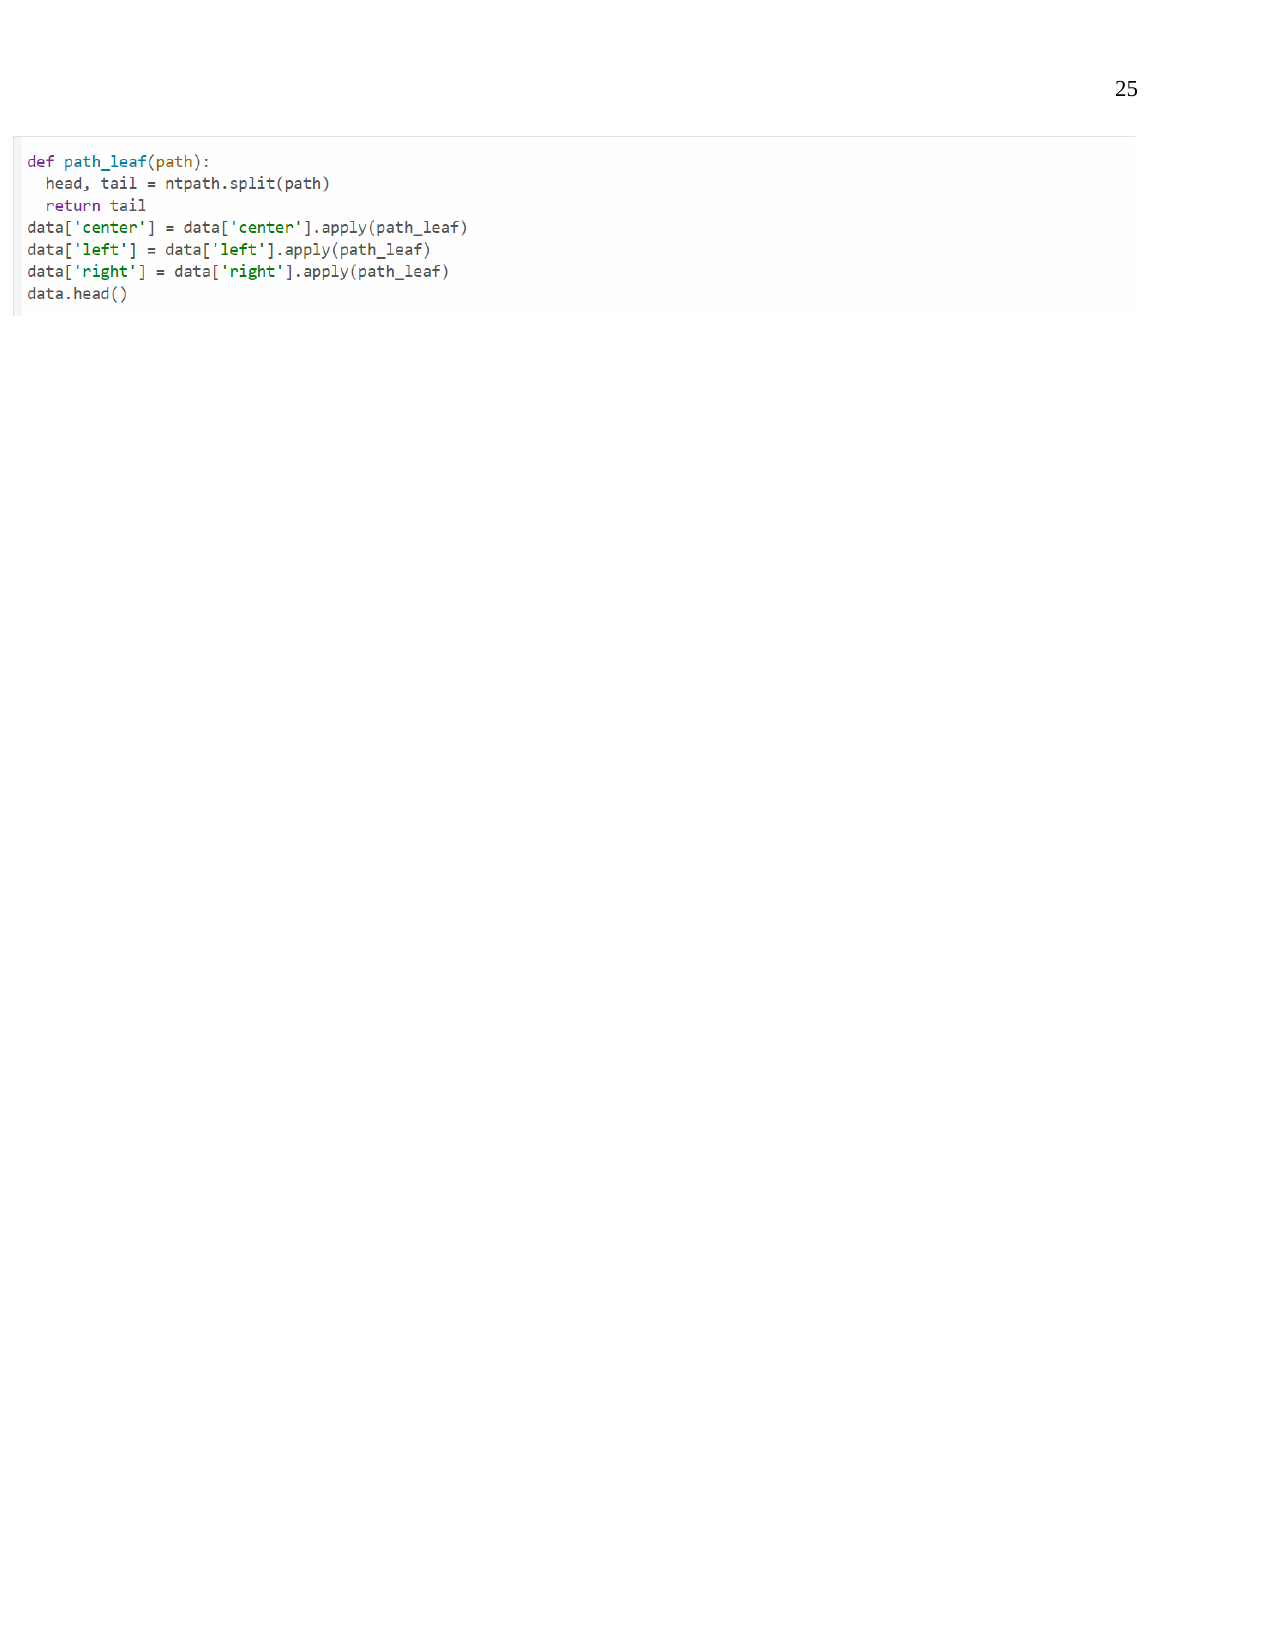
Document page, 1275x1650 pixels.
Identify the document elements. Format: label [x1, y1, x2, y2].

picture [11, 134, 1136, 316]
